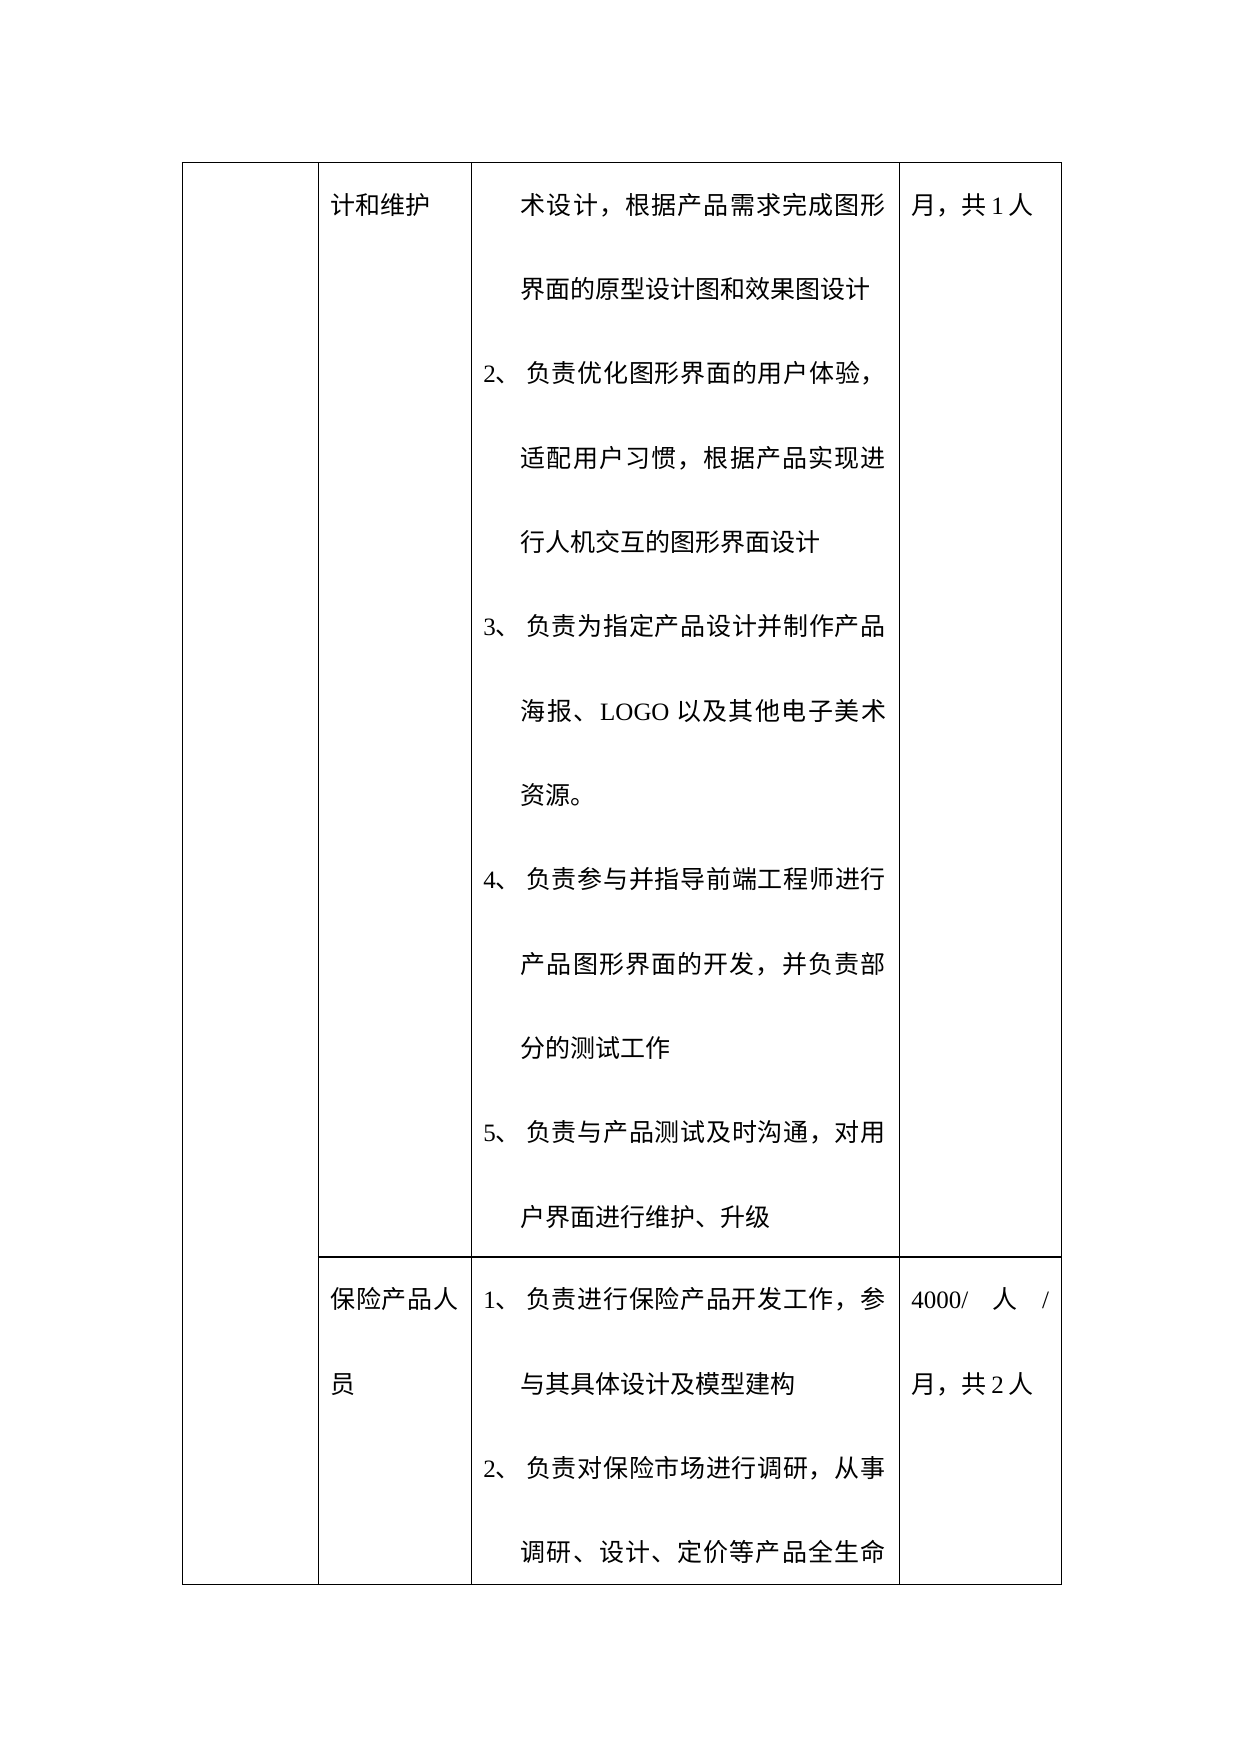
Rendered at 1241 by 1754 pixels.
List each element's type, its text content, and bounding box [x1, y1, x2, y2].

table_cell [472, 163, 899, 1256]
table_cell 用户界面设计和维护 [319, 163, 471, 1256]
table_cell 4000/人/月，共2人 [900, 1258, 1061, 1583]
table_cell 保险产品人员 [319, 1258, 471, 1583]
table_cell 4500/人/月，共1人 [900, 163, 1061, 1256]
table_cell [472, 1258, 899, 1583]
